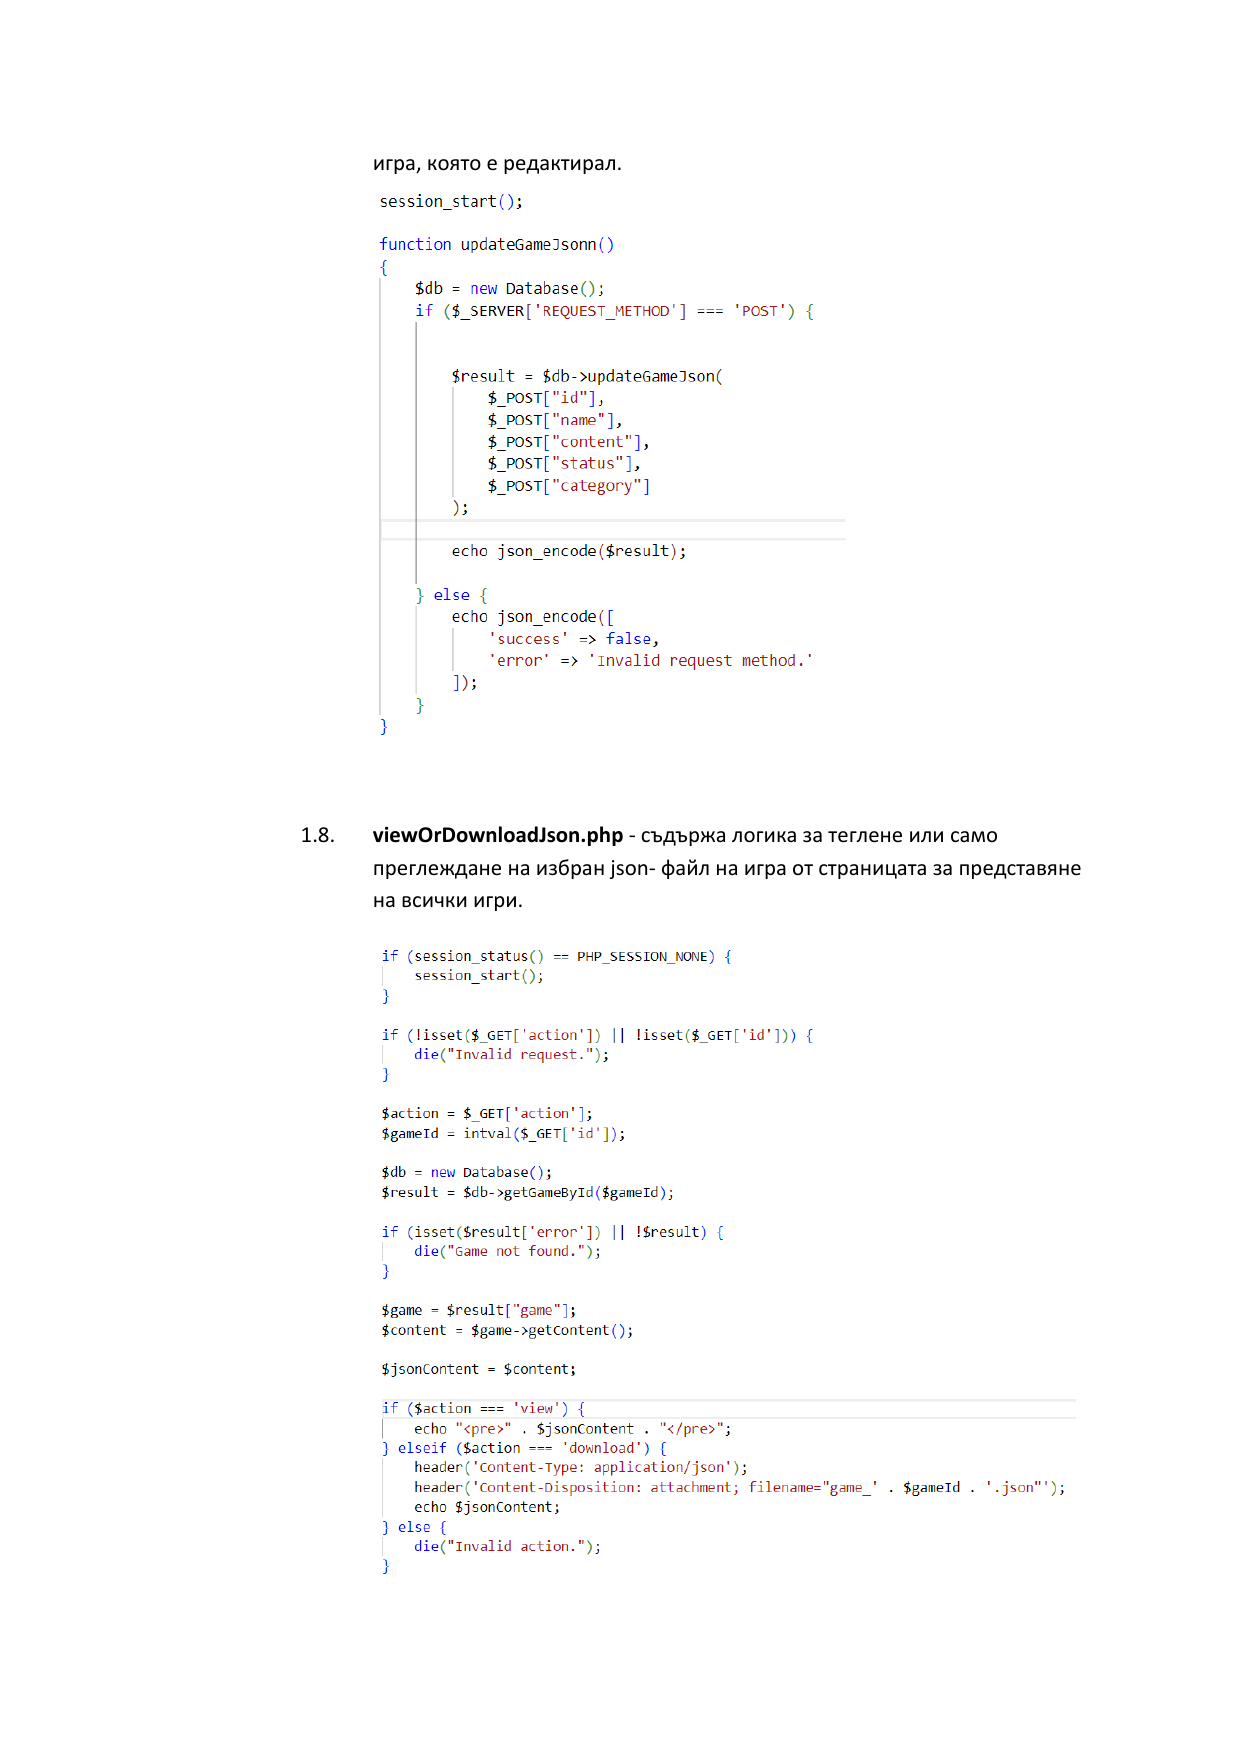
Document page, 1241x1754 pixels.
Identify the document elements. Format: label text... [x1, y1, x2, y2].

picture [372, 179, 846, 743]
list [335, 148, 1093, 742]
picture [372, 937, 1077, 1581]
list viewOrDownloadJson.php - съдържа логика за теглене или само преглеждане на избран json- файл на игра от страницата за представяне на всички игри. [335, 820, 1093, 913]
